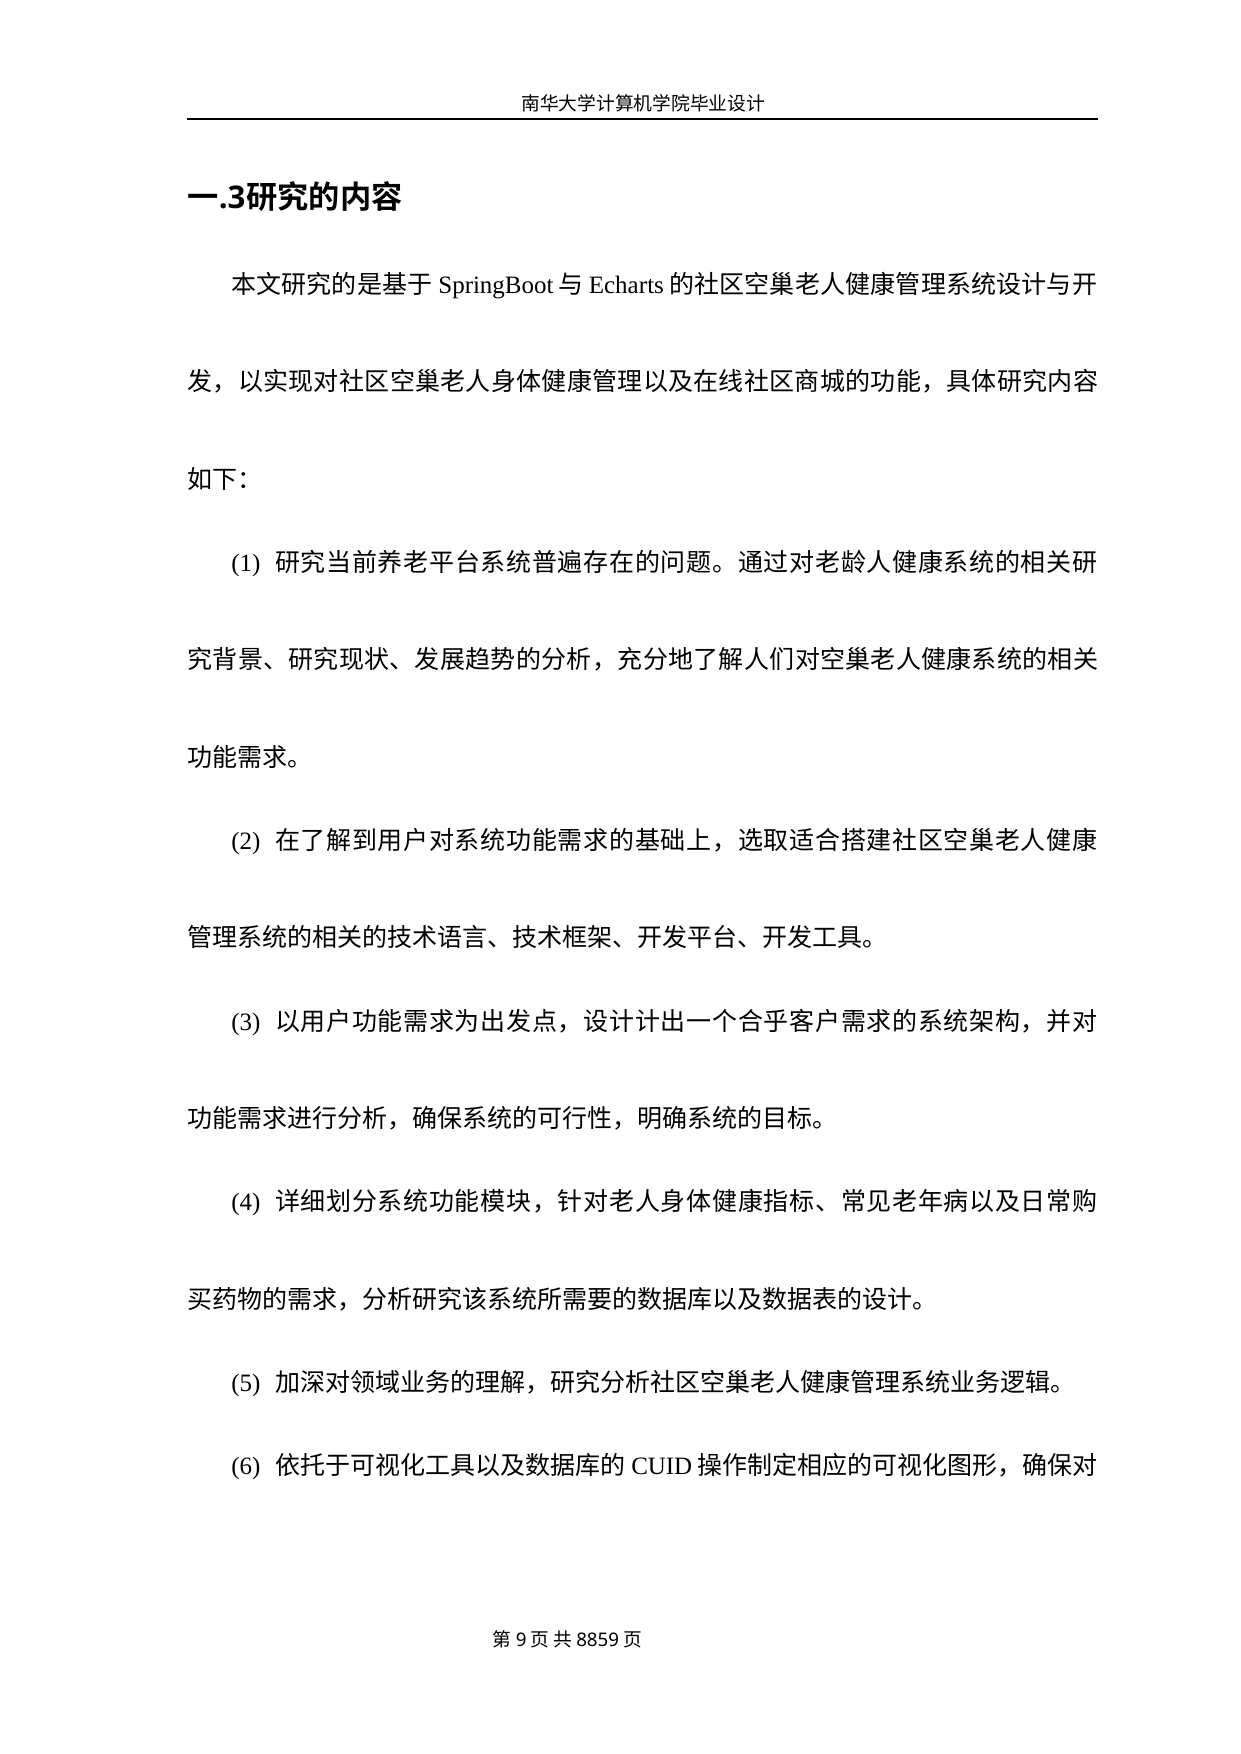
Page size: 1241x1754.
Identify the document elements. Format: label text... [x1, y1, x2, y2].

list 研究当前养老平台系统普遍存在的问题。通过对老龄人健康系统的相关研究背景、研究现状、发展趋势的分析，充分地了解人们对空巢老人健康系统的相关功能需求。 [187, 528, 1098, 788]
list 详细划分系统功能模块，针对老人身体健康指标、常见老年病以及日常购买药物的需求，分析研究该系统所需要的数据库以及数据表的设计。 [187, 1167, 1098, 1330]
list 加深对领域业务的理解，研究分析社区空巢老人健康管理系统业务逻辑。 [187, 1348, 1098, 1413]
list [187, 1431, 1098, 1496]
list 在了解到用户对系统功能需求的基础上，选取适合搭建社区空巢老人健康管理系统的相关的技术语言、技术框架、开发平台、开发工具。 [187, 806, 1098, 968]
text 本文研究的是基于SpringBoot与Echarts的社区空巢老人健康管理系统设计与开发，以实现对社区空巢老人身体健康管理以及在线社区商城的功能，具体研究内容如下： [187, 250, 1098, 510]
list 以用户功能需求为出发点，设计计出一个合乎客户需求的系统架构，并对功能需求进行分析，确保系统的可行性，明确系统的目标。 [187, 987, 1098, 1149]
subtitle 研究的内容 [187, 162, 1098, 227]
